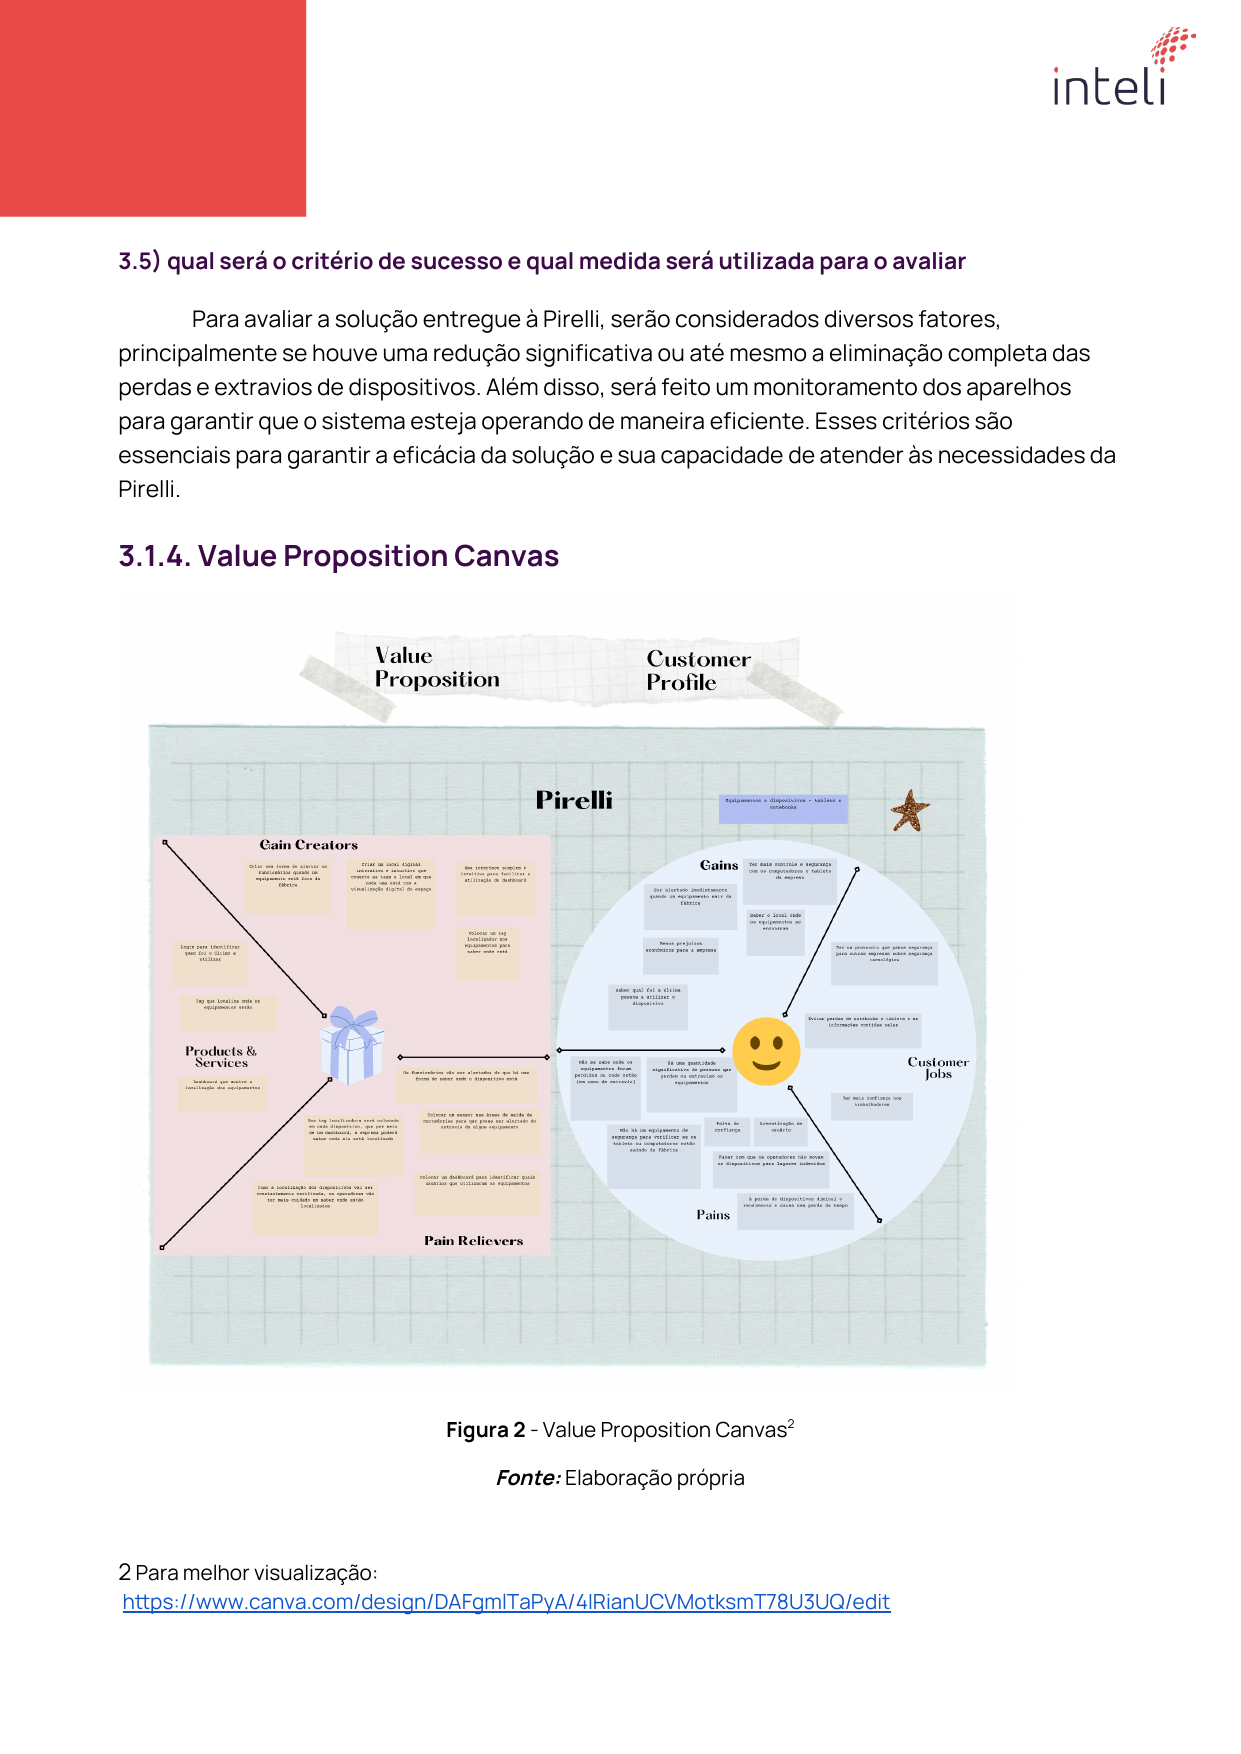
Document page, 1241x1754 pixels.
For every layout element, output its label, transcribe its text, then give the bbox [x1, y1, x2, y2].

text Para avaliar a solução entregue à Pirelli, serão considerados diversos fatores, principalmente se houve uma redução significativa ou até mesmo a eliminação completa das perdas e extravios de dispositivos. Além disso, será feito um monitoramento dos aparelhos para garantir que o sistema esteja operando de maneira eficiente. Esses critérios são essenciais para garantir a eficácia da solução e sua capacidade de atender às necessidades da Pirelli. [118, 303, 1122, 504]
text Figura 2 - Value Proposition Canvas [118, 1416, 1122, 1444]
text Fonte: Elaboração própria [118, 1463, 1122, 1491]
text 3.5) qual será o critério de sucesso e qual medida será utilizada para o avaliar [118, 124, 1122, 276]
picture [0, 0, 307, 217]
picture [1054, 27, 1197, 105]
picture [118, 587, 1023, 1397]
text 3.1.4. Value Proposition Canvas [118, 536, 1122, 576]
